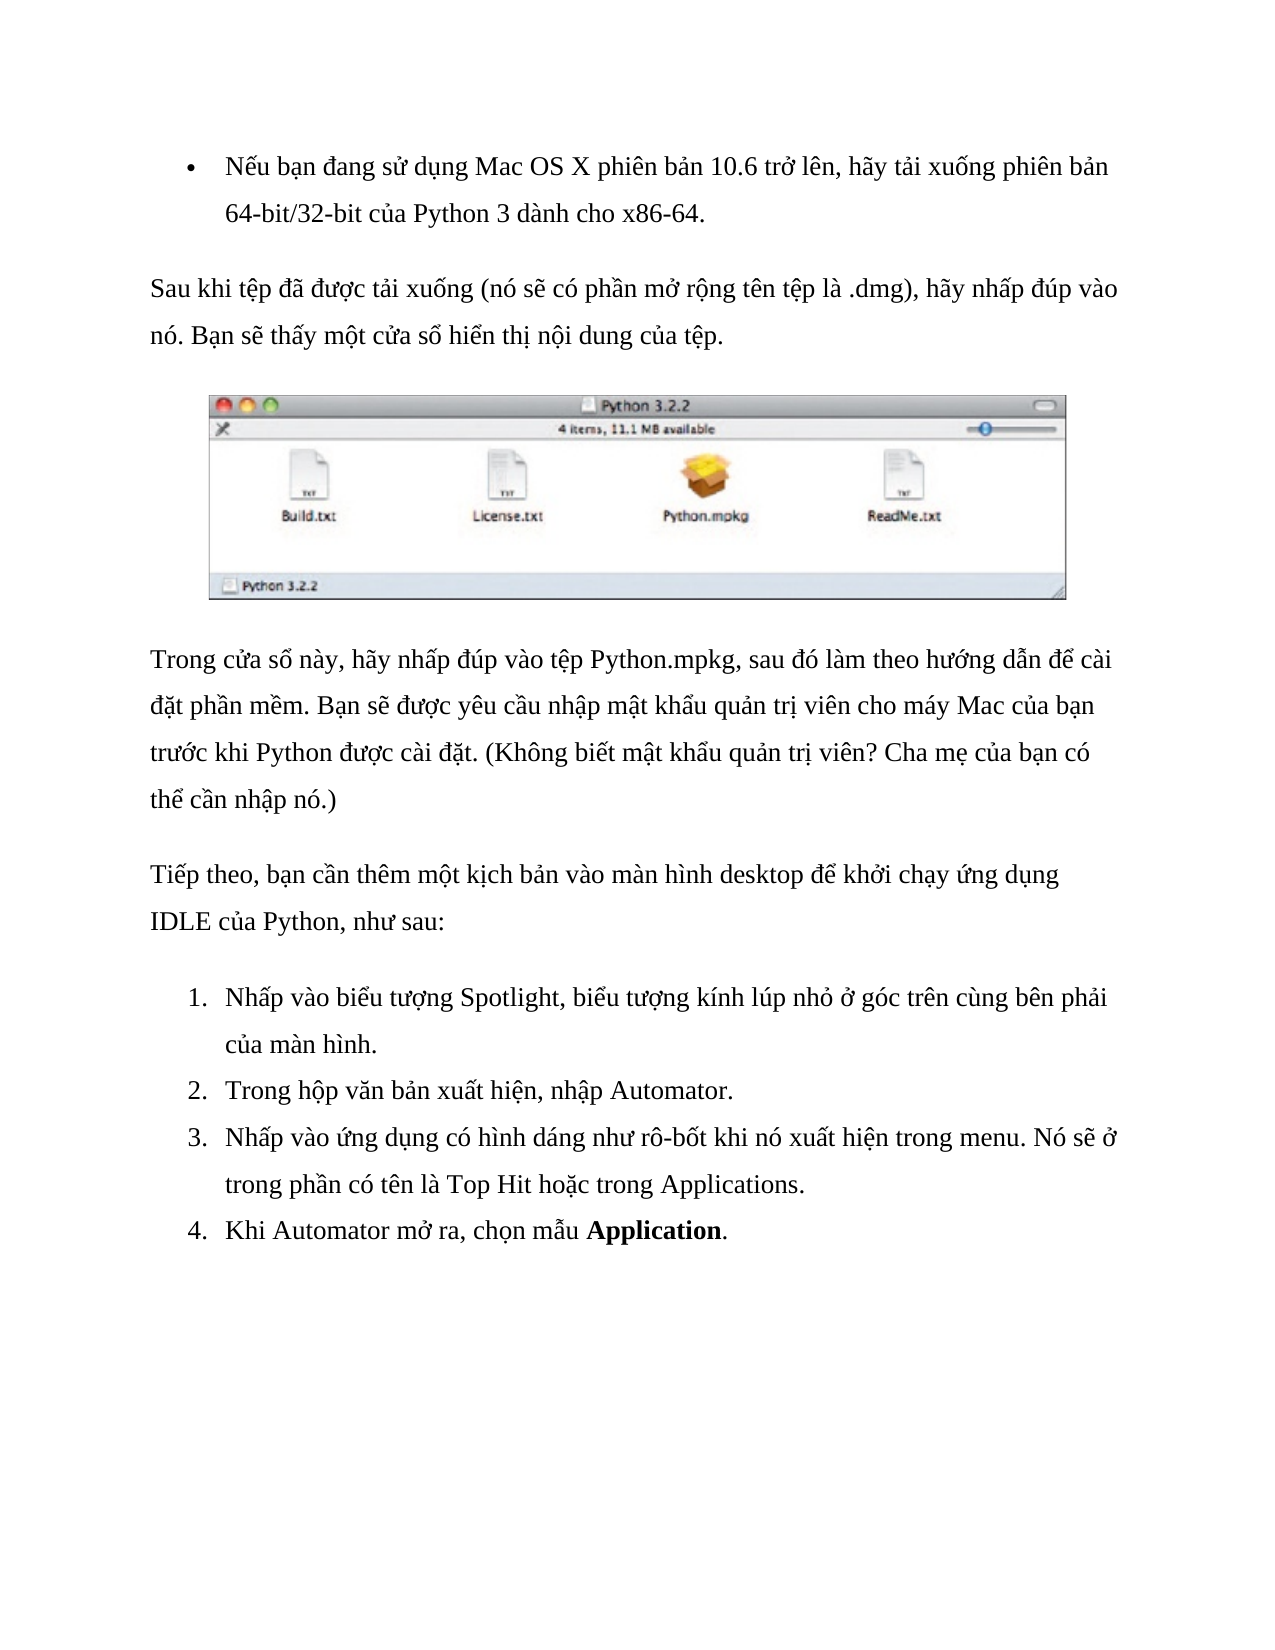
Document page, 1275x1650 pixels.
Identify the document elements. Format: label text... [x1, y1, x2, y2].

text Tiếp theo, bạn cần thêm một kịch bản vào màn hình desktop để khởi chạy ứng dụng IDLE của Python, như sau: [150, 859, 1125, 936]
text Trong cửa sổ này, hãy nhấp đúp vào tệp Python.mpkg, sau đó làm theo hướng dẫn để cài đặt phần mềm. Bạn sẽ được yêu cầu nhập mật khẩu quản trị viên cho máy Mac của bạn trước khi Python được cài đặt. (Không biết mật khẩu quản trị viên? Cha mẹ của bạn có thể cần nhập nó.) [150, 643, 1125, 814]
list Nhấp vào biểu tượng Spotlight, biểu tượng kính lúp nhỏ ở góc trên cùng bên phải của màn hình. [187, 981, 1125, 1059]
list Nếu bạn đang sử dụng Mac OS X phiên bản 10.6 trở lên, hãy tải xuống phiên bản 64-bit/32-bit của Python 3 dành cho x86-64. [187, 150, 1125, 228]
list Khi Automator mở ra, chọn mẫu Application. [187, 1214, 1125, 1246]
list Trong hộp văn bản xuất hiện, nhập Automator. [187, 1074, 1125, 1106]
picture [208, 395, 1067, 600]
text Sau khi tệp đã được tải xuống (nó sẽ có phần mở rộng tên tệp là .dmg), hãy nhấp đúp vào nó. Bạn sẽ thấy một cửa sổ hiển thị nội dung của tệp. [150, 272, 1125, 350]
list Nhấp vào ứng dụng có hình dáng như rô-bốt khi nó xuất hiện trong menu. Nó sẽ ở trong phần có tên là Top Hit hoặc trong Applications. [187, 1121, 1125, 1199]
